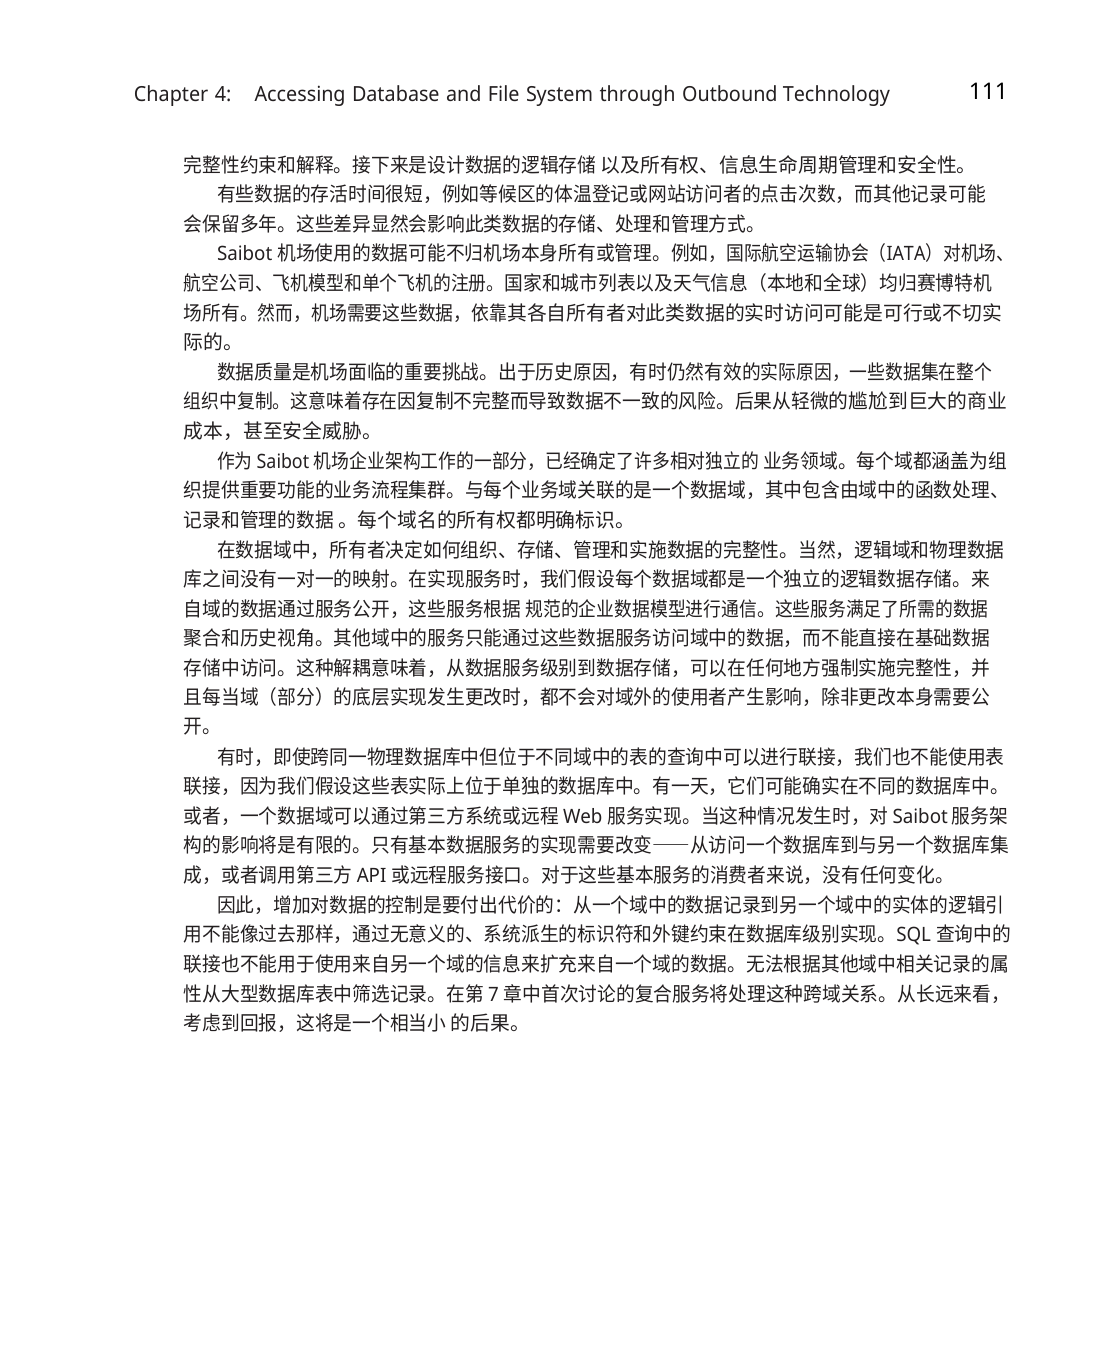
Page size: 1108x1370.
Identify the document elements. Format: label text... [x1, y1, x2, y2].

text 有时，即使跨同一物理数据库中但位于不同域中的表的查询中可以进行联接，我们也不能使用表联接，因为我们假设这些表实际上位于单独的数据库中。有一天，它们可能确实在不同的数据库中。或者，一个数据域可以通过第三方系统或远程 Web 服务实现。当这种情况发生时，对Saibot服务架构的影响将是有限的。只有基本数据服务的实现需要改变——从访问一个数据库到与另一个数据库集成，或者调用第三方 API 或远程服务接口。对于这些基本服务的消费者来说，没有任何变化。 [184, 741, 1014, 888]
text 在数据域中，所有者决定如何组织、存储、管理和实施数据的完整性。当然，逻辑域和物理数据库之间没有一对一的映射。在实现服务时，我们假设每个数据域都是一个独立的逻辑数据存储。来自域的数据通过服务公开，这些服务根据 规范的企业数据模型进行通信。这些服务满足了所需的数据 聚合和历史视角。其他域中的服务只能通过这些数据服务访问域中的数据，而不能直接在基础数据存储中访问。这种解耦意味着，从数据服务级别到数据存储，可以在任何地方强制实施完整性，并且每当域（部分）的底层实现发生更改时，都不会对域外的使用者产生影响，除非更改本身需要公开。 [184, 534, 1007, 739]
text 数据质量是机场面临的重要挑战。出于历史原因，有时仍然有效的实际原因，一些数据集在整个组织中复制。这意味着存在因复制不完整而导致数据不一致的风险。后果从轻微的尴尬到巨大的商业成本，甚至安全威胁。 [184, 356, 1008, 444]
text 完整性约束和解释。接下来是设计数据的逻辑存储 以及所有权、信息生命周期管理和安全性。 [184, 149, 993, 178]
text Saibot 机场使用的数据可能不归机场本身所有或管理。例如，国际航空运输协会（IATA）对机场、航空公司、飞机模型和单个飞机的注册。国家和城市列表以及天气信息（本地和全球）均归赛博特机场所有。然而，机场需要这些数据，依靠其各自所有者对此类数据的实时访问可能是可行或不切实际的。 [184, 238, 1006, 355]
text 作为 Saibot 机场企业架构工作的一部分，已经确定了许多相对独立的 业务领域。每个域都涵盖为组织提供重要功能的业务流程集群。与每个业务域关联的是一个数据域，其中包含由域中的函数处理、记录和管理的数据 。每个域名的所有权都明确标识。 [184, 445, 1009, 533]
text 有些数据的存活时间很短，例如等候区的体温登记或网站访问者的点击次数，而其他记录可能会保留多年。这些差异显然会影响此类数据的存储、处理和管理方式。 [184, 179, 999, 237]
text 因此，增加对数据的控制是要付出代价的：从一个域中的数据记录到另一个域中的实体的逻辑引用不能像过去那样，通过无意义的、系统派生的标识符和外键约束在数据库级别实现。SQL 查询中的联接也不能用于使用来自另一个域的信息来扩充来自一个域的数据。无法根据其他域中相关记录的属性从大型数据库表中筛选记录。在第 7 章中首次讨论的复合服务将处理这种跨域关系。从长远来看，考虑到回报，这将是一个相当小 的后果。 [184, 889, 1017, 1036]
